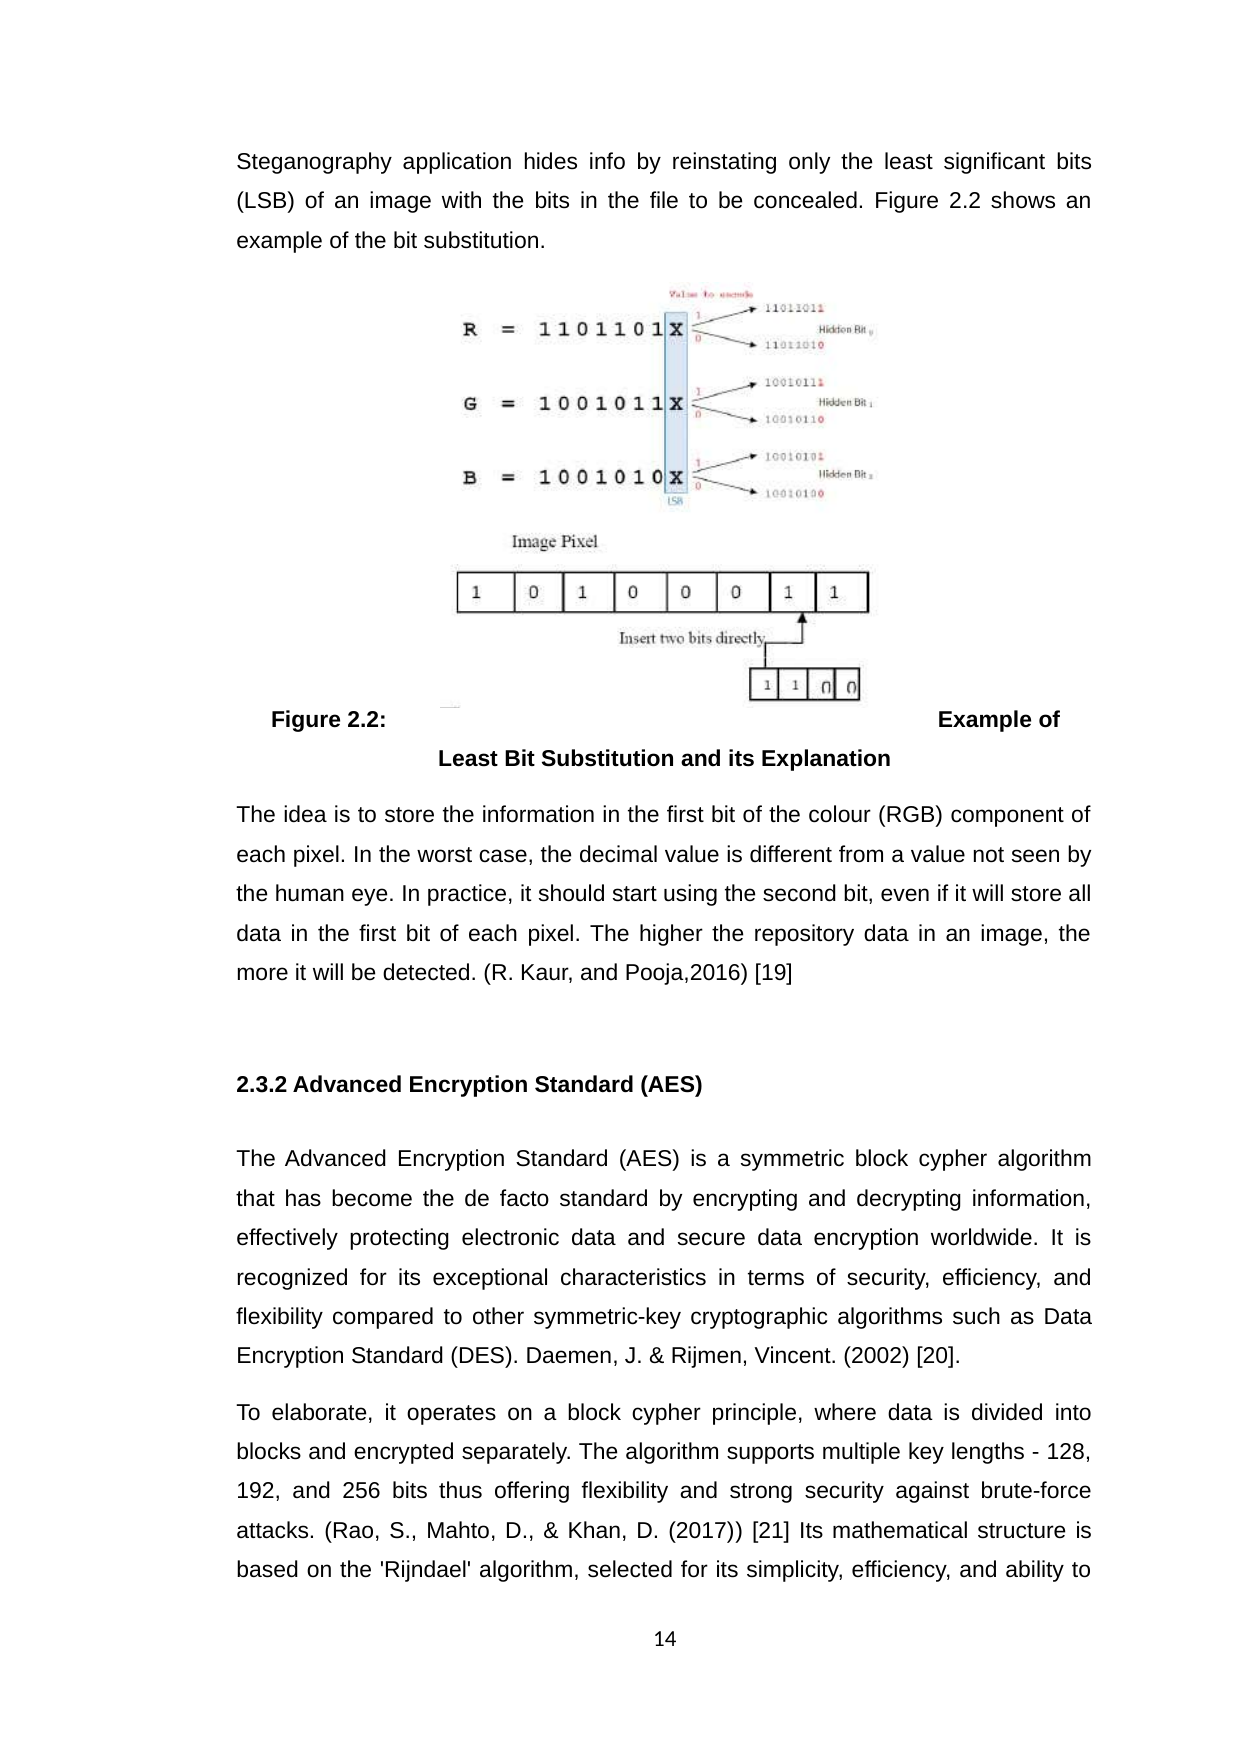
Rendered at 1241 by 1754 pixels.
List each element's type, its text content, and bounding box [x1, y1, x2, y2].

text The Advanced Encryption Standard (AES) is a symmetric block cypher algorithm that has become the de facto standard by encrypting and decrypting information, effectively protecting electronic data and secure data encryption worldwide. It is recognized for its exceptional characteristics in terms of security, efficiency, and flexibility compared to other symmetric-key cryptographic algorithms such as Data Encryption Standard (DES). Daemen, J. & Rijmen, Vincent. (2002) [20]. [236, 1145, 1092, 1369]
subtitle 2.3.2 Advanced Encryption Standard (AES) [236, 1071, 1092, 1098]
text Steganography application hides info by reinstating only the least significant bits (LSB) of an image with the bits in the file to be concealed. Figure 2.2 shows an example of the bit substitution. [236, 148, 1092, 253]
text Figure 2.2: Example of Least Bit Substitution and its Explanation [236, 706, 1092, 771]
picture [440, 282, 887, 708]
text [236, 1398, 1092, 1583]
text The idea is to store the information in the first bit of the colour (RGB) component of each pixel. In the worst case, the decimal value is different from a value not seen by the human eye. In practice, it should start using the second bit, even if it will store all data in the first bit of each pixel. The higher the repository data in an image, the more it will be detected. (R. Kaur, and Pooja,2016) [19] [236, 801, 1092, 986]
